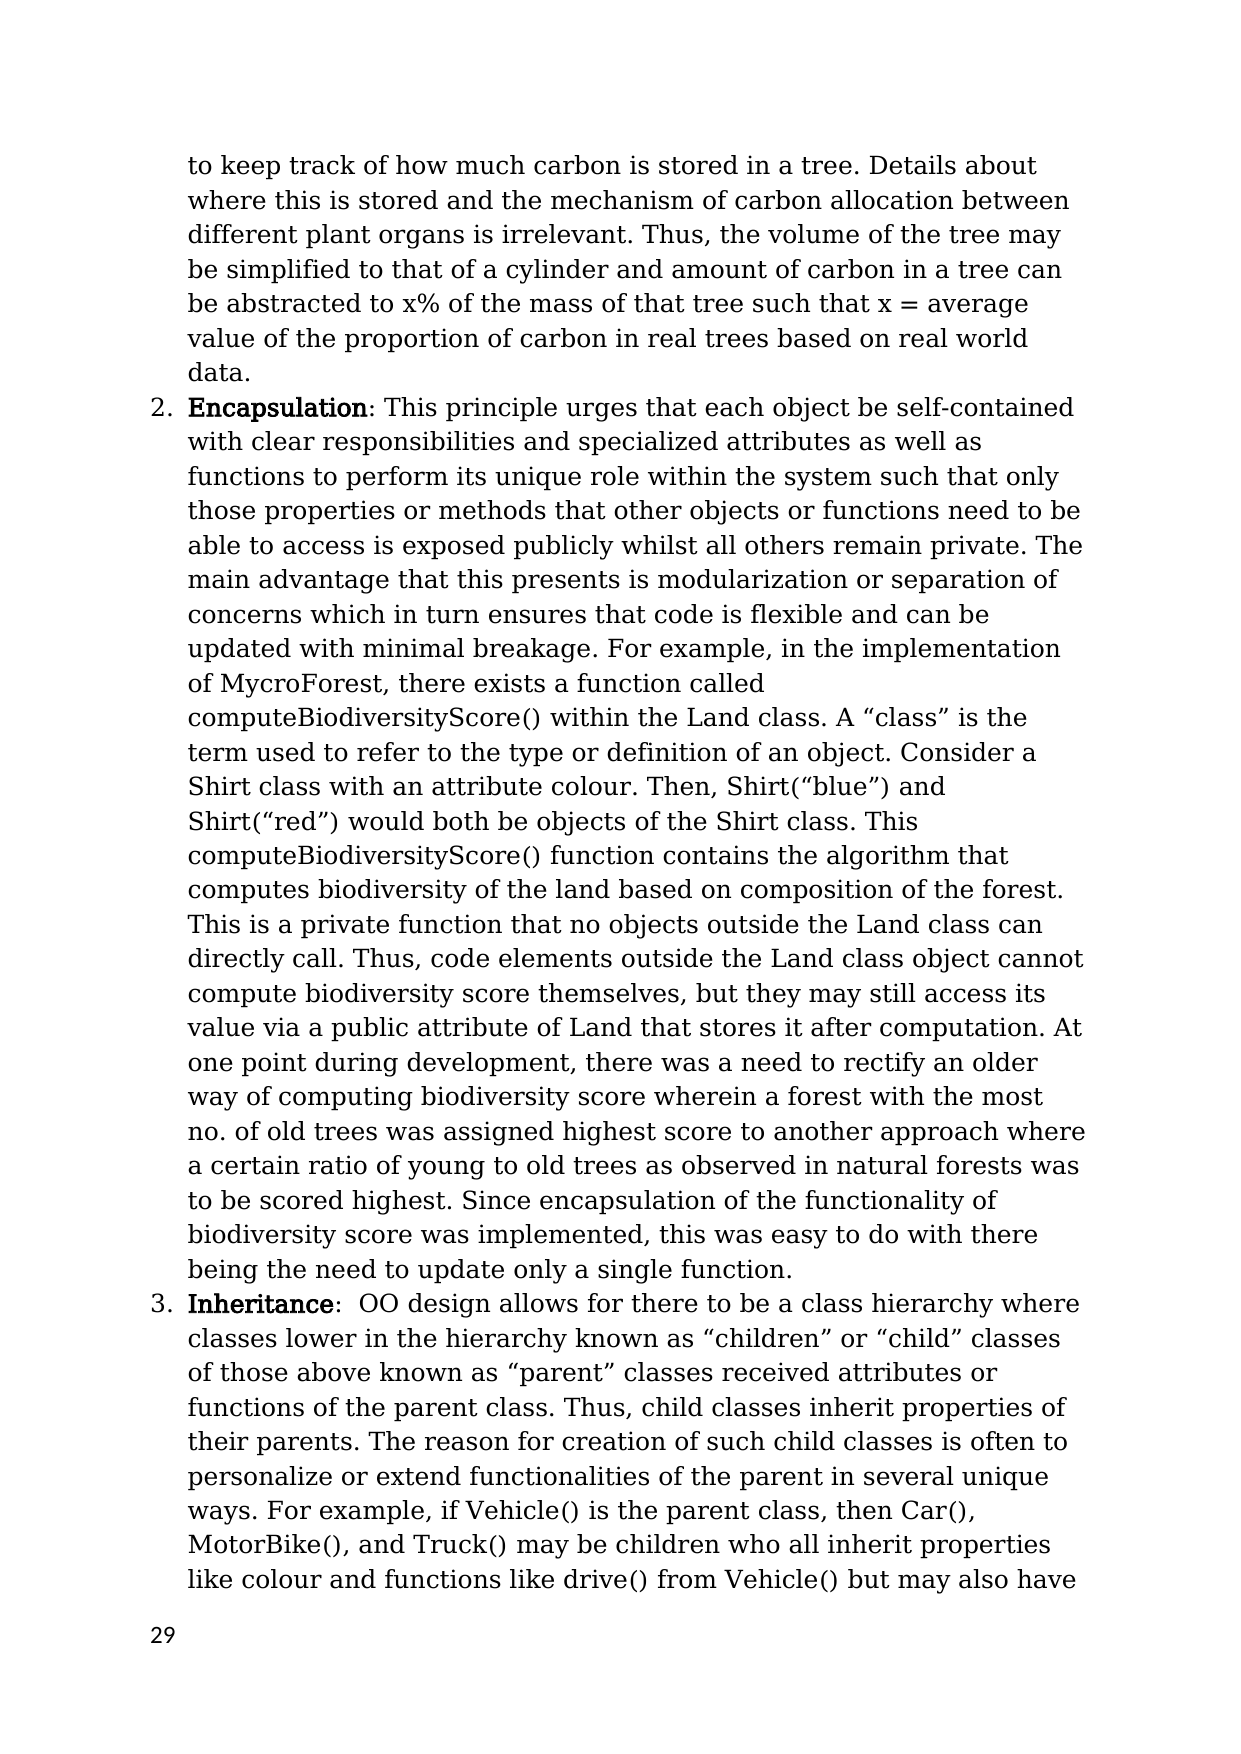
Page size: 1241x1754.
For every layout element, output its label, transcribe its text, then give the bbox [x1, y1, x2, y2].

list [150, 150, 1090, 387]
list Encapsulation: This principle urges that each object be self-contained with clear responsibilities and specialized attributes as well as functions to perform its unique role within the system such that only those properties or methods that other objects or functions need to be able to access is exposed publicly whilst all others remain private. The main advantage that this presents is modularization or separation of concerns which in turn ensures that code is flexible and can be updated with minimal breakage. For example, in the implementation of MycroForest, there exists a function called computeBiodiversityScore() within the Land class. A “class” is the term used to refer to the type or definition of an object. Consider a Shirt class with an attribute colour. Then, Shirt(“blue”) and Shirt(“red”) would both be objects of the Shirt class. This computeBiodiversityScore() function contains the algorithm that computes biodiversity of the land based on composition of the forest. This is a private function that no objects outside the Land class can directly call. Thus, code elements outside the Land class object cannot compute biodiversity score themselves, but they may still access its value via a public attribute of Land that stores it after computation. At one point during development, there was a need to rectify an older way of computing biodiversity score wherein a forest with the most no. of old trees was assigned highest score to another approach where a certain ratio of young to old trees as observed in natural forests was to be scored highest. Since encapsulation of the functionality of biodiversity score was implemented, this was easy to do with there being the need to update only a single function. [150, 391, 1090, 1283]
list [150, 1288, 1090, 1594]
